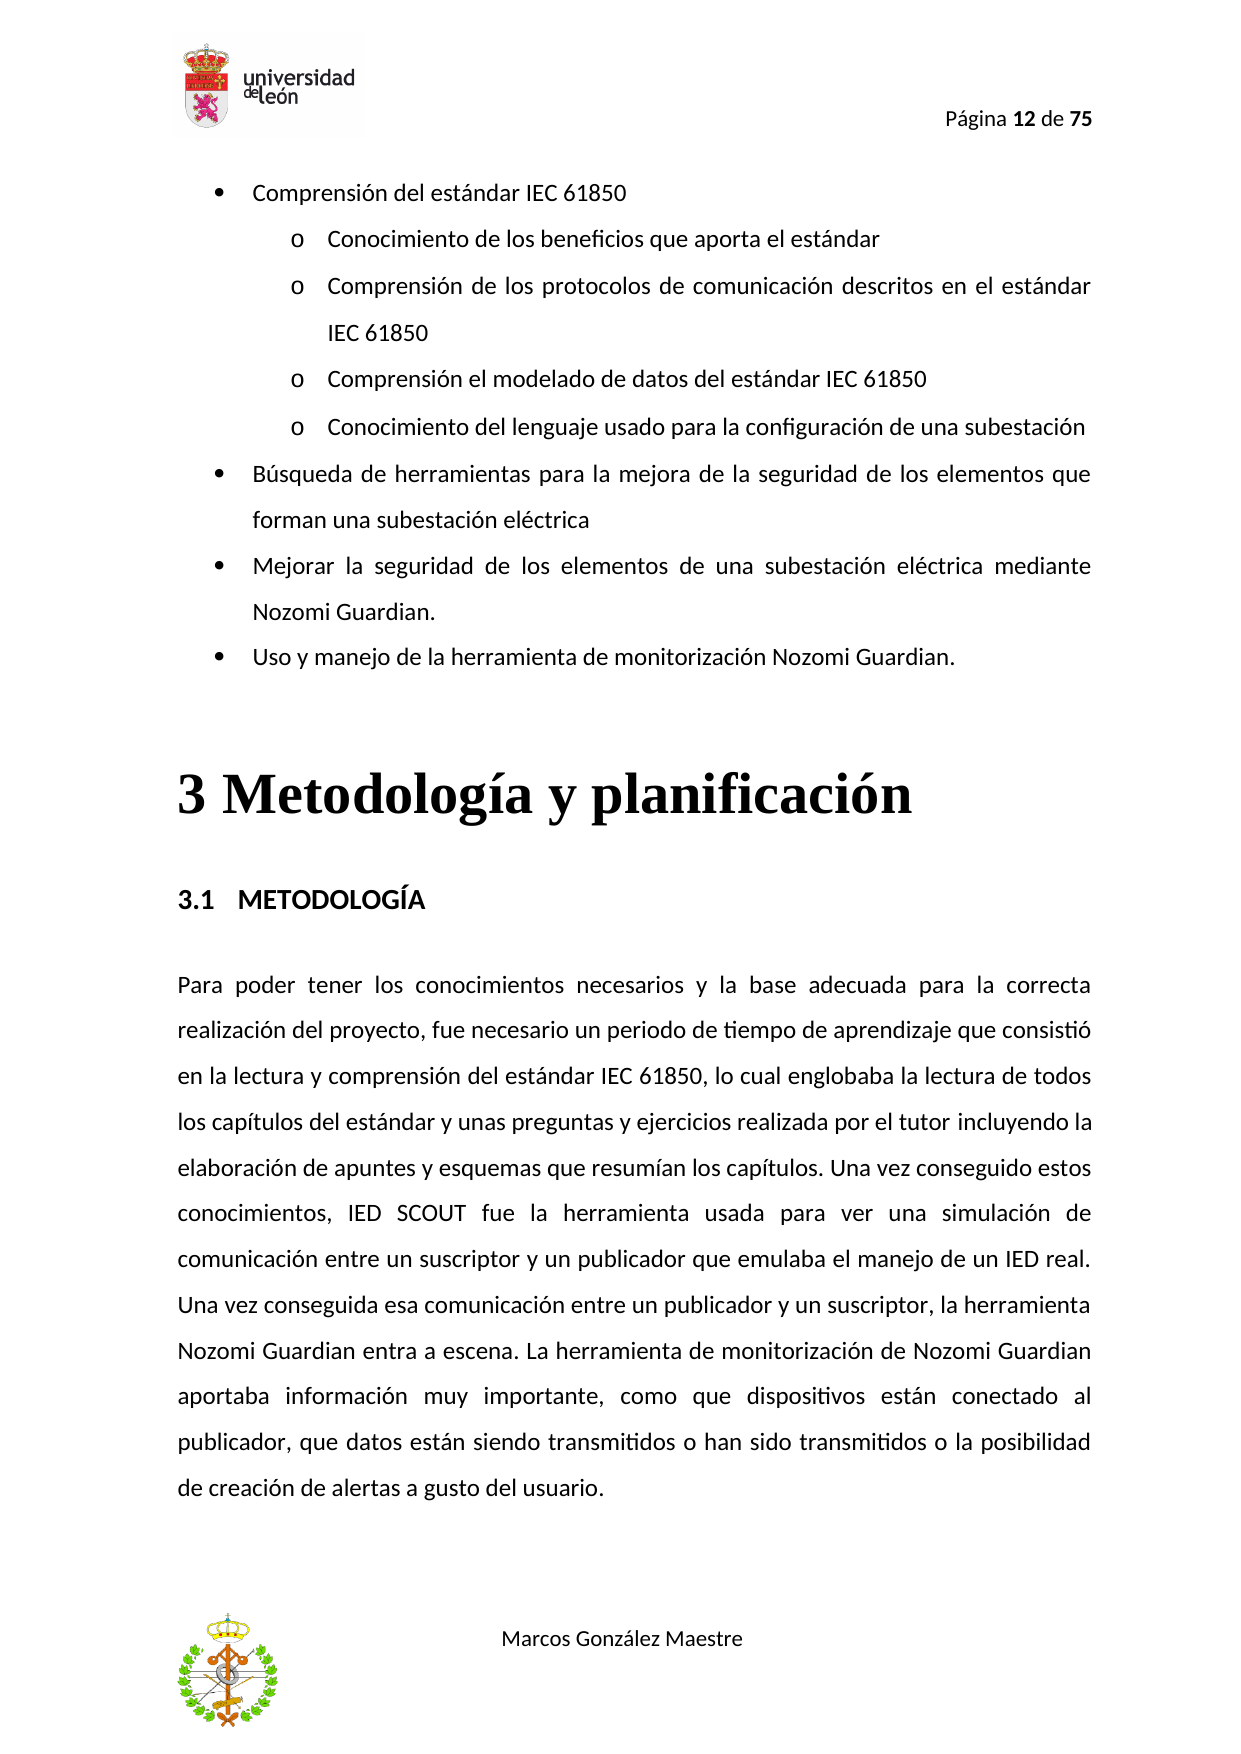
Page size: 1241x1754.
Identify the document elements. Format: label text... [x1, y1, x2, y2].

list Uso y manejo de la herramienta de monitorización Nozomi Guardian. [215, 641, 1092, 672]
picture [177, 1613, 278, 1727]
subtitle Metodología y planificación [177, 759, 1092, 826]
list Conocimiento de los beneficios que aporta el estándar [290, 223, 1092, 255]
list Comprensión el modelado de datos del estándar IEC 61850 [290, 363, 1092, 395]
subtitle METODOLOGÍA [177, 881, 1092, 917]
list Conocimiento del lenguaje usado para la configuración de una subestación [290, 411, 1092, 443]
list Comprensión de los protocolos de comunicación descritos en el estándar IEC 61850 [290, 271, 1092, 348]
picture [172, 32, 365, 138]
list Comprensión del estándar IEC 61850 [215, 177, 1092, 208]
list Búsqueda de herramientas para la mejora de la seguridad de los elementos que forman una subestación eléctrica [215, 458, 1092, 535]
text Para poder tener los conocimientos necesarios y la base adecuada para la correcta realización del proyecto, fue necesario un periodo de tiempo de aprendizaje que consistió en la lectura y comprensión del estándar IEC 61850, lo cual englobaba la lectura de todos los capítulos del estándar y unas preguntas y ejercicios realizada por el tutor incluyendo la elaboración de apuntes y esquemas que resumían los capítulos. Una vez conseguido estos conocimientos, IED SCOUT fue la herramienta usada para ver una simulación de comunicación entre un suscriptor y un publicador que emulaba el manejo de un IED real. Una vez conseguida esa comunicación entre un publicador y un suscriptor, la herramienta Nozomi Guardian entra a escena. La herramienta de monitorización de Nozomi Guardian aportaba información muy importante, como que dispositivos están conectado al publicador, que datos están siendo transmitidos o han sido transmitidos o la posibilidad de creación de alertas a gusto del usuario. [177, 969, 1092, 1502]
list Mejorar la seguridad de los elementos de una subestación eléctrica mediante Nozomi Guardian. [215, 550, 1092, 626]
